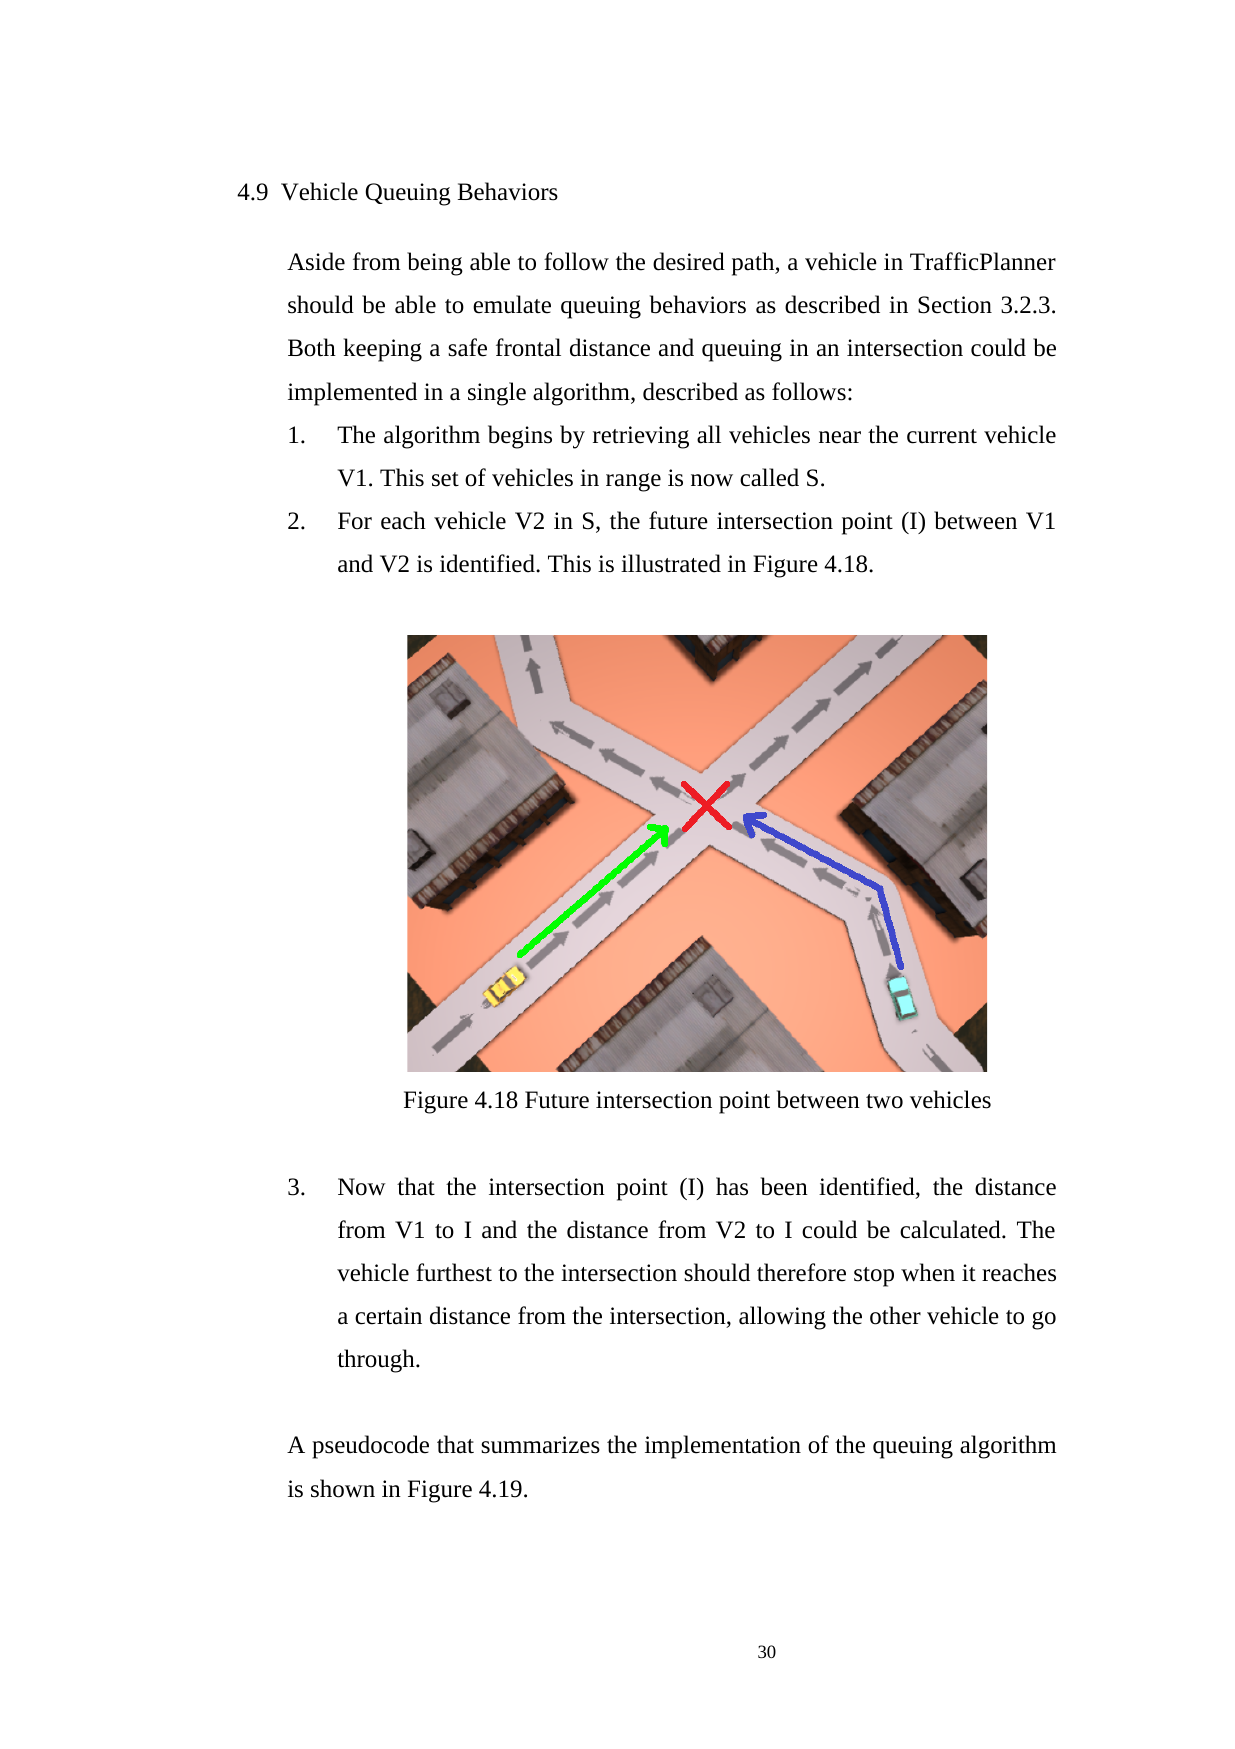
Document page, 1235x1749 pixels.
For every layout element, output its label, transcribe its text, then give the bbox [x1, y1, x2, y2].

text Figure 4.18 Future intersection point between two vehicles [337, 1086, 1057, 1114]
subtitle Vehicle Queuing Behaviors [237, 177, 1057, 206]
list For each vehicle V2 in S, the future intersection point (I) between V1 and V2 is identified. This is illustrated in Figure 4.18. [287, 506, 1057, 578]
list A pseudocode that summarizes the implementation of the queuing algorithm is shown in Figure 4.19. [287, 1431, 1057, 1502]
list The algorithm begins by retrieving all vehicles near the current vehicle V1. This set of vehicles in range is now called S. [287, 420, 1057, 492]
list Now that the intersection point (I) has been identified, the distance from V1 to I and the distance from V2 to I could be calculated. The vehicle furthest to the intersection should therefore stop when it reaches a certain distance from the intersection, allowing the other vehicle to go through. [287, 1172, 1057, 1373]
text Aside from being able to follow the desired path, a vehicle in TrafficPlanner should be able to emulate queuing behaviors as described in Section 3.2.3. Both keeping a safe frontal distance and queuing in an intersection could be implemented in a single algorithm, described as follows: [287, 247, 1057, 405]
picture [407, 635, 988, 1072]
